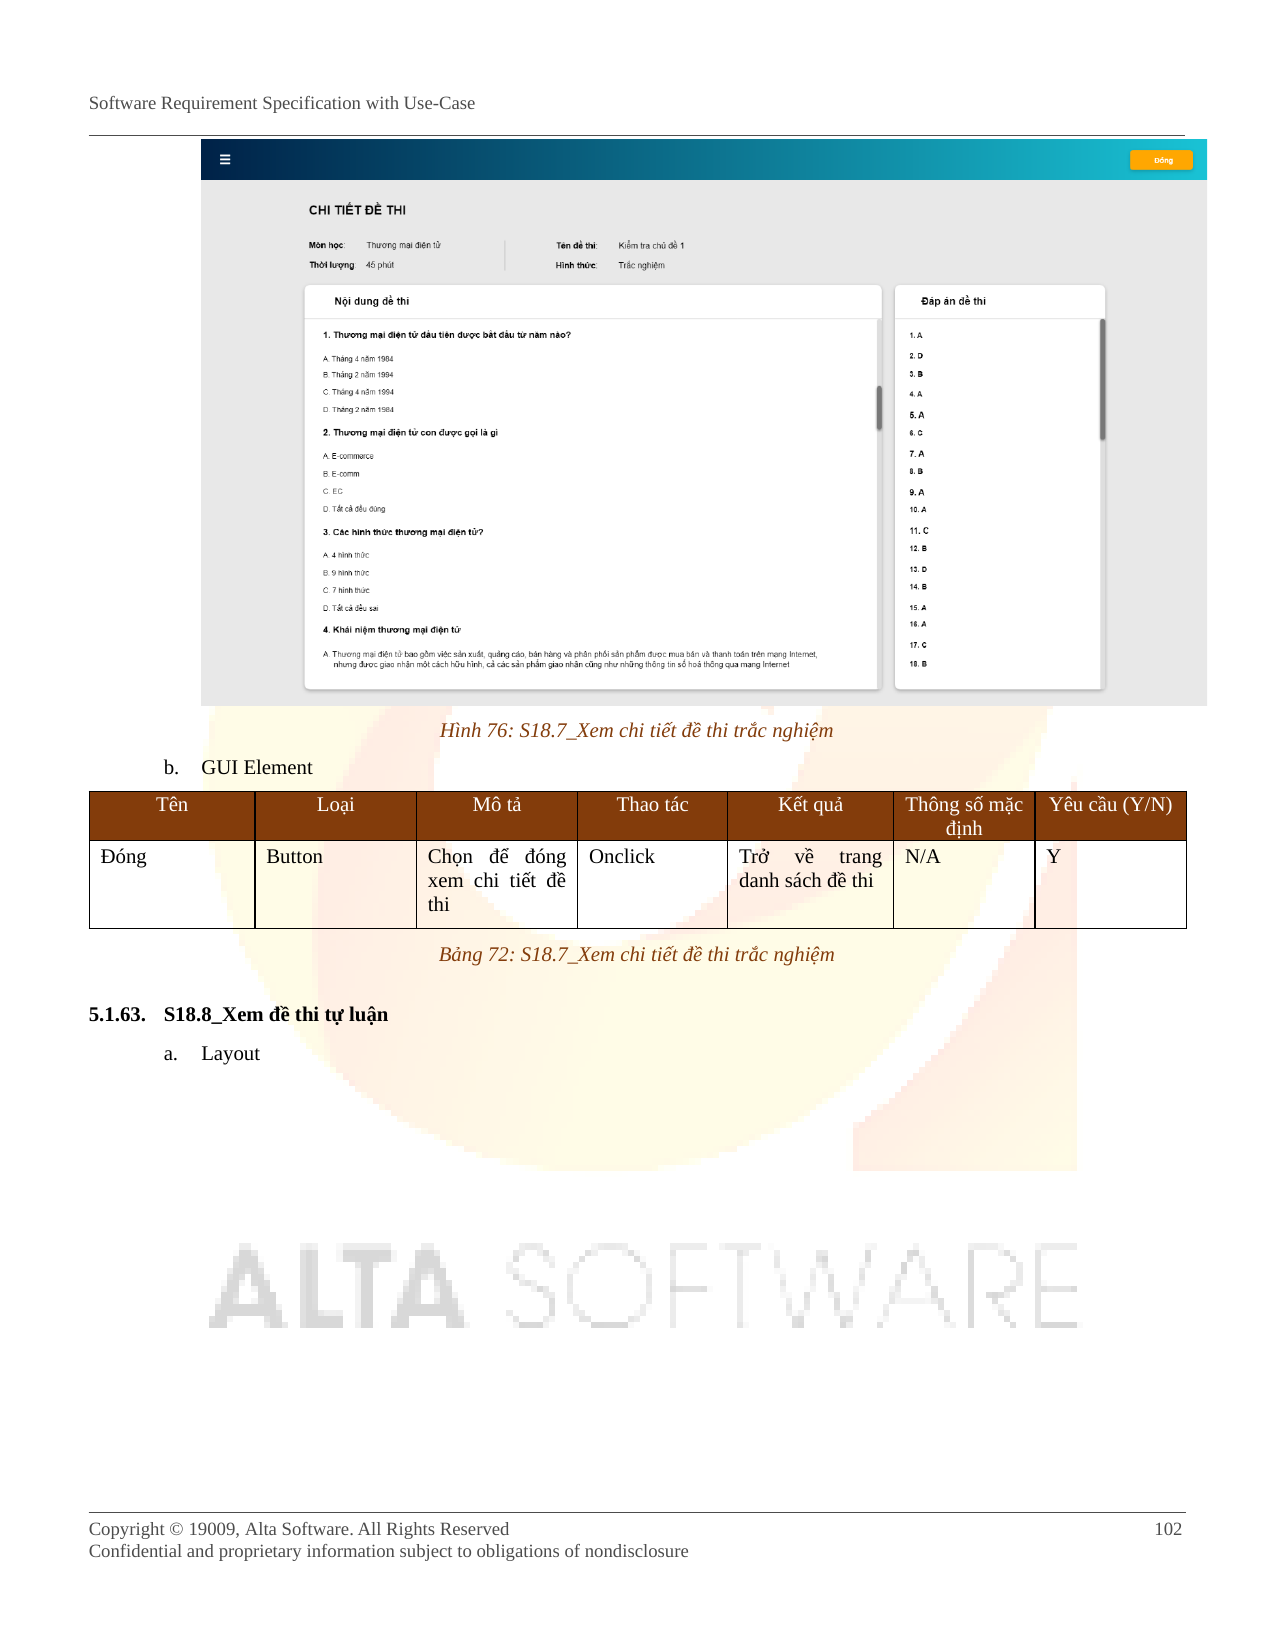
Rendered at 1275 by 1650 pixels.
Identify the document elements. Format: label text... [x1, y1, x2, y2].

subtitle S18.8_Xem đề thi tự luận [88, 1002, 1186, 1026]
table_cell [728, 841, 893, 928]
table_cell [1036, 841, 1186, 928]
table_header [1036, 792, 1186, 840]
text Bảng 72: S18.7_Xem chi tiết đề thi trắc nghiệm [438, 942, 837, 966]
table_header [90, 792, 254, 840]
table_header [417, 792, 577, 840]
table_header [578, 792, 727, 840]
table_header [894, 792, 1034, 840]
text Hình 76: S18.7_Xem chi tiết đề thi trắc nghiệm [88, 718, 1186, 742]
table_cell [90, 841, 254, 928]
list Layout [163, 1041, 1186, 1065]
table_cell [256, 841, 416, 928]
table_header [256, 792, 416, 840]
list GUI Element [163, 754, 1186, 779]
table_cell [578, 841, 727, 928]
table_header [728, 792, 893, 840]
picture [201, 139, 1208, 706]
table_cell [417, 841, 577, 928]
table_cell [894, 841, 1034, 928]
